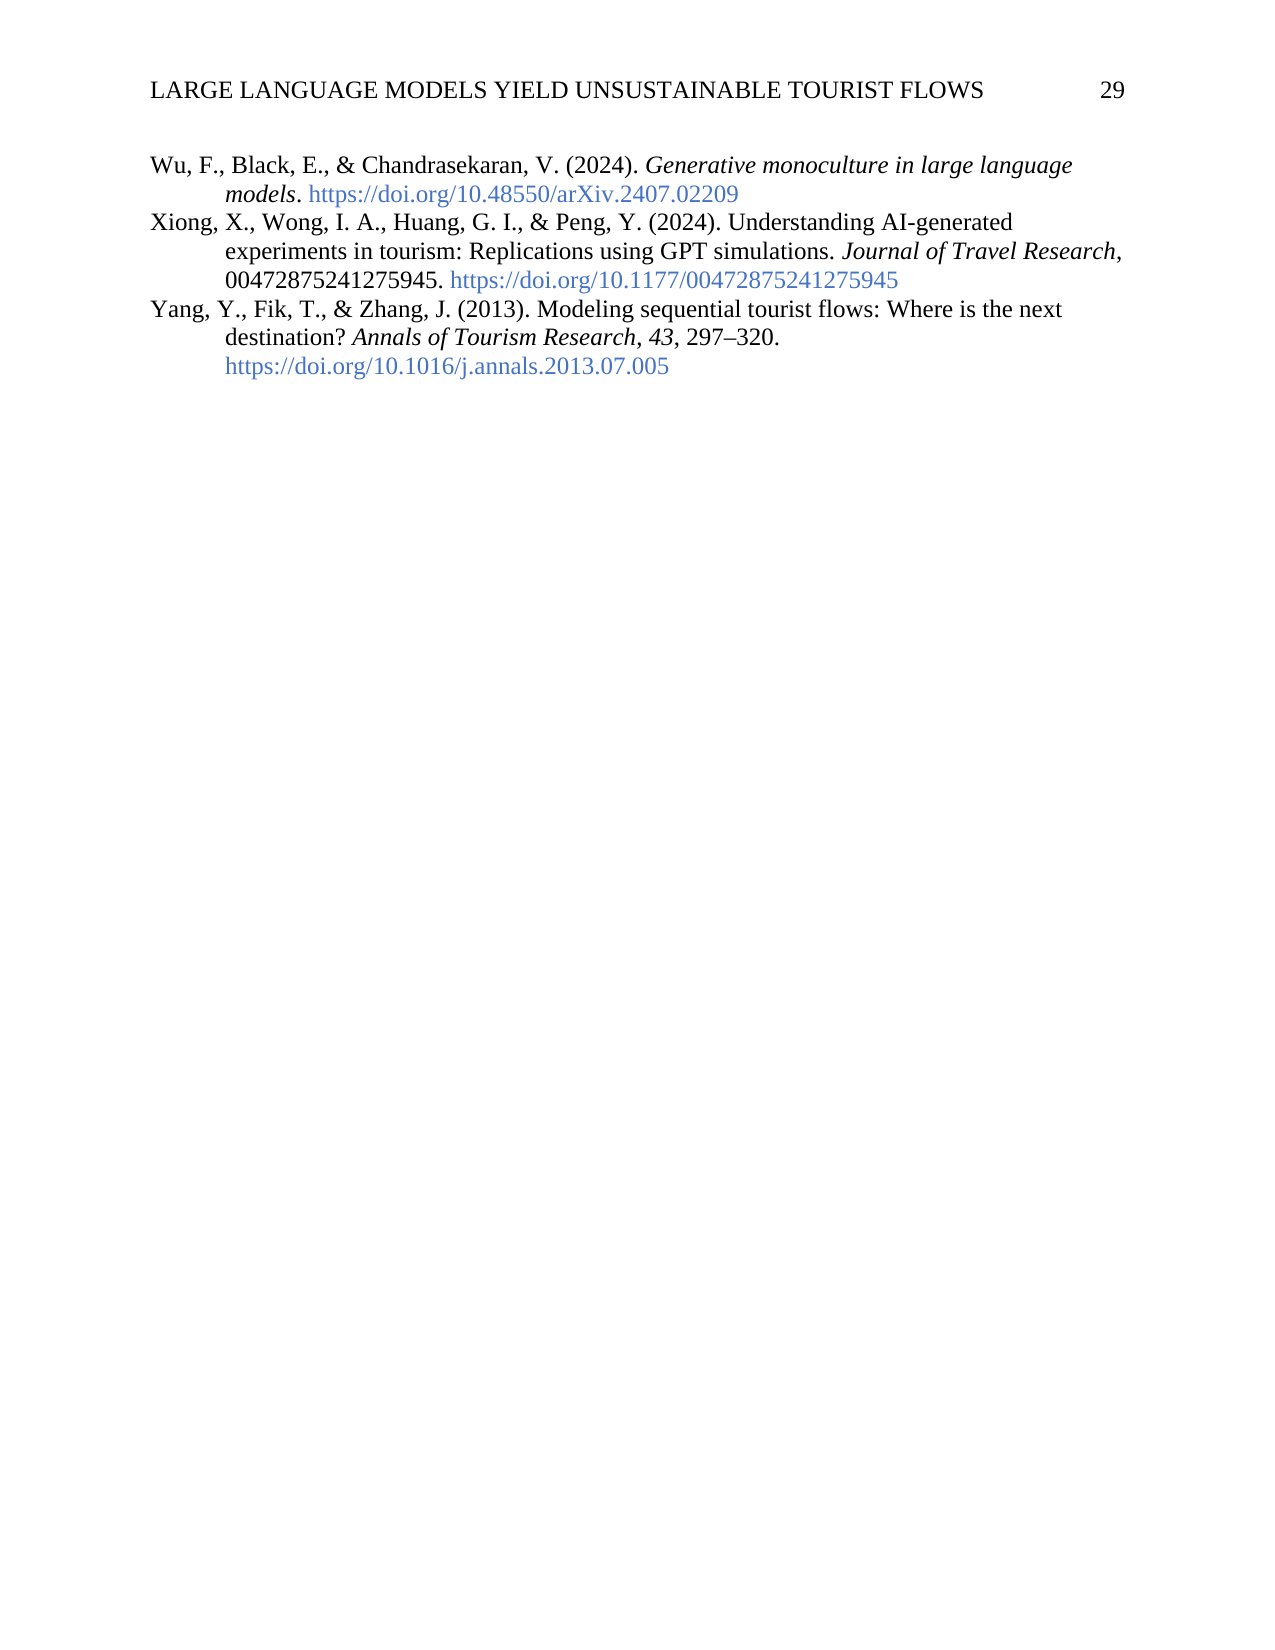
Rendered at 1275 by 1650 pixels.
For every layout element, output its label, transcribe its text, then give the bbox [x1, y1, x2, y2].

text Yang, Y., Fik, T., & Zhang, J. (2013). Modeling sequential tourist flows: Where is the next destination? Annals of Tourism Research, 43, 297–320. https://doi.org/10.1016/j.annals.2013.07.005 [150, 294, 1125, 380]
text Xiong, X., Wong, I. A., Huang, G. I., & Peng, Y. (2024). Understanding AI-generated experiments in tourism: Replications using GPT simulations. Journal of Travel Research, 00472875241275945. https://doi.org/10.1177/00472875241275945 [150, 207, 1125, 294]
text Wu, F., Black, E., & Chandrasekaran, V. (2024). Generative monoculture in large language models. https://doi.org/10.48550/arXiv.2407.02209 [150, 150, 1125, 207]
